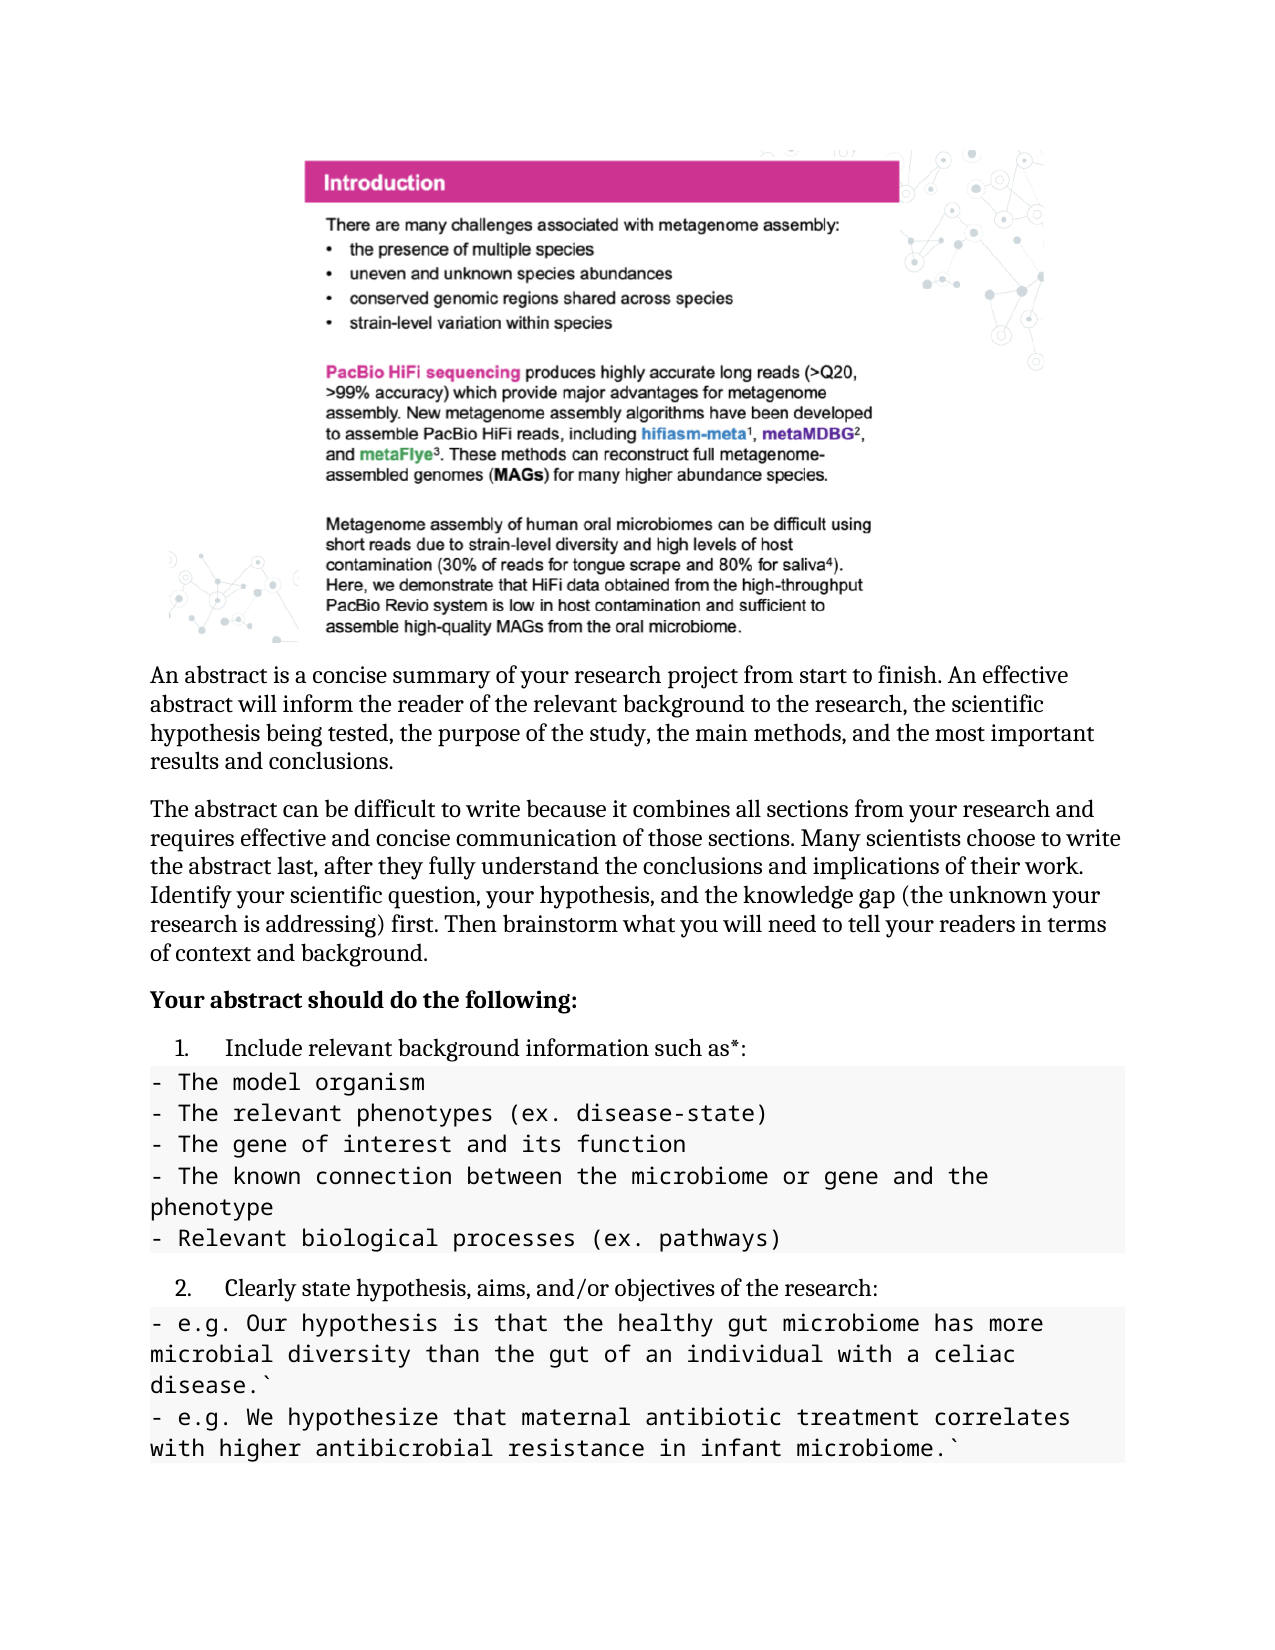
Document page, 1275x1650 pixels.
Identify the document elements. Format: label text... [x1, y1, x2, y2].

text The abstract can be difficult to write because it combines all sections from your research and requires effective and concise communication of those sections. Many scientists choose to write the abstract last, after they fully understand the conclusions and implications of their work. Identify your scientific question, your hypothesis, and the knowledge gap (the unknown your research is addressing) first. Then brainstorm what you will need to tell your readers in terms of context and background. [150, 795, 1125, 967]
list Clearly state hypothesis, aims, and/or objectives of the research: [175, 1274, 1125, 1303]
picture [168, 150, 1044, 643]
list Include relevant background information such as*: [175, 1033, 1125, 1062]
text Your abstract should do the following: [150, 986, 1125, 1015]
text An abstract is a concise summary of your research project from start to finish. An effective abstract will inform the reader of the relevant background to the research, the scientific hypothesis being tested, the purpose of the study, the main methods, and the most important results and conclusions. [150, 661, 1125, 776]
text - e.g. Our hypothesis is that the healthy gut microbiome has more microbial diversity than the gut of an individual with a celiac disease.` - e.g. We hypothesize that maternal antibiotic treatment correlates with higher antibicrobial resistance in infant microbiome.` [150, 1307, 1125, 1463]
text - The model organism - The relevant phenotypes (ex. disease-state) - The gene of interest and its function - The known connection between the microbiome or gene and the phenotype - Relevant biological processes (ex. pathways) [150, 1066, 1125, 1253]
